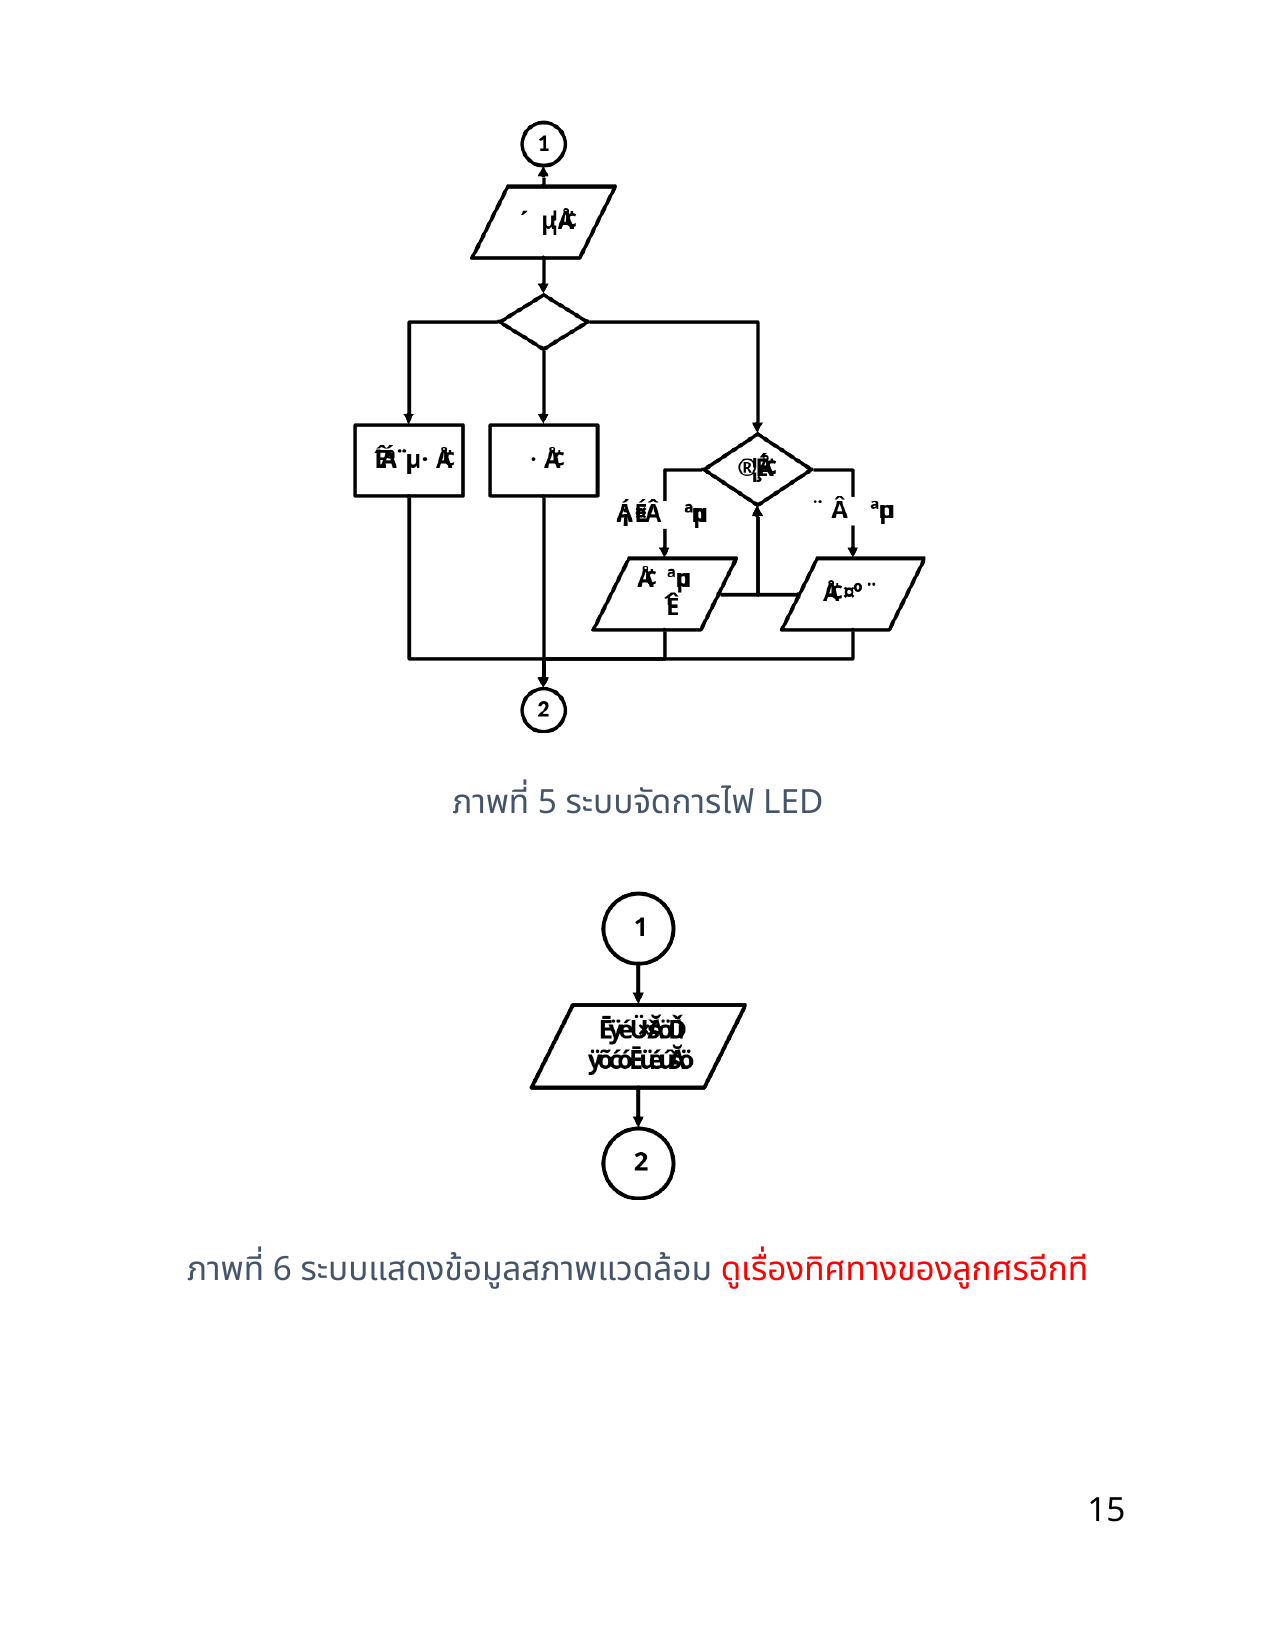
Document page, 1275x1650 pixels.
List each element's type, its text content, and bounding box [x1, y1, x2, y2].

text ภาพที่ 6 ระบบแสดงข้อมูลสภาพแวดล้อม ดูเรื่องทิศทางของลูกศรอีกที [150, 1245, 1125, 1295]
text ภาพที่ 5 ระบบจัดการไฟ LED [150, 778, 1125, 828]
